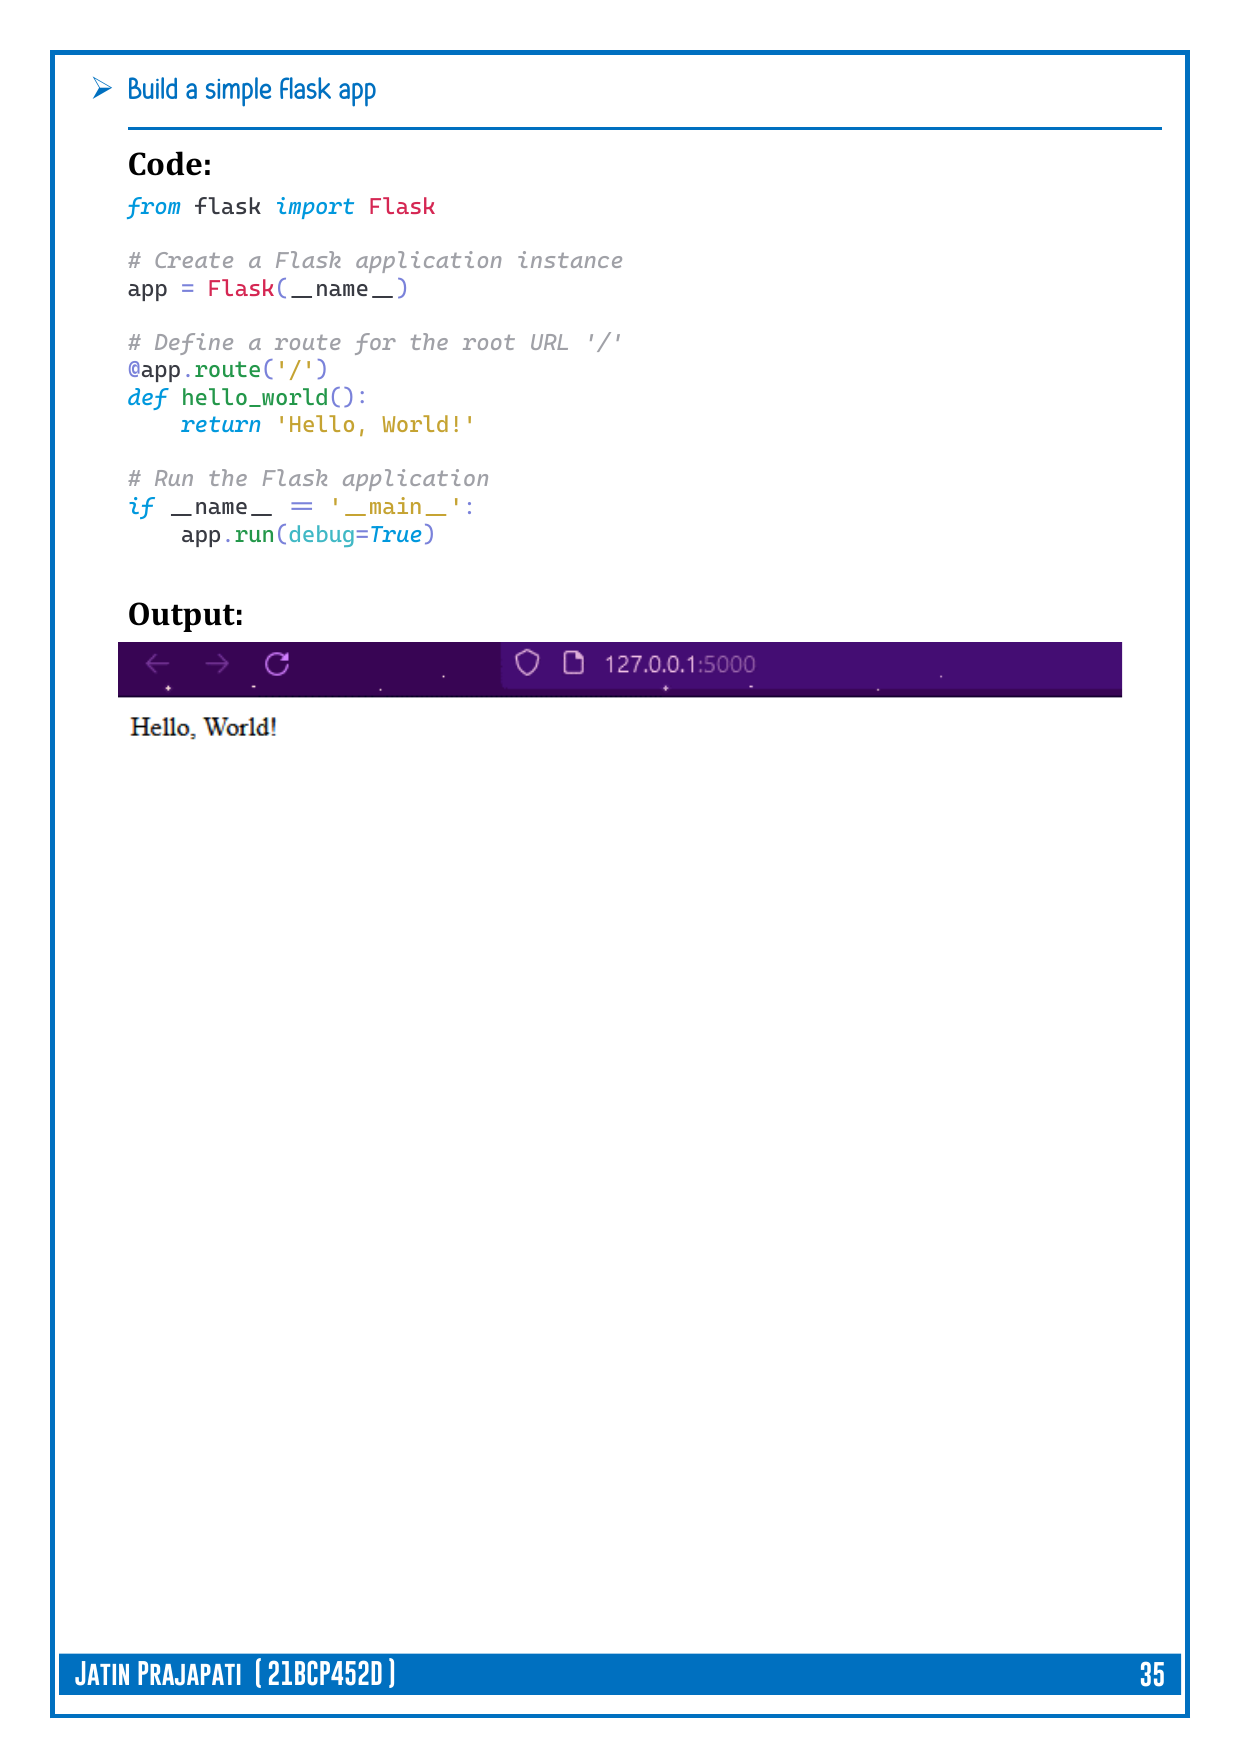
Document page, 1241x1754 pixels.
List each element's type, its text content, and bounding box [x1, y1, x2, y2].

text if __name__ == '__main__': [127, 492, 1165, 520]
text app.run(debug=True) [127, 520, 1165, 547]
subtitle Code: [127, 144, 1165, 183]
text return 'Hello, World!' [127, 411, 1165, 438]
subtitle Output: [127, 594, 1165, 633]
text def hello_world(): [127, 383, 1165, 411]
text @app.route('/') [127, 355, 1165, 383]
text # Create a Flask application instance [127, 247, 1165, 274]
text app = Flask(__name__) [127, 274, 1165, 301]
list Build a simple flask app [90, 75, 1165, 106]
text # Run the Flask application [127, 466, 1165, 492]
text # Define a route for the root URL '/' [127, 329, 1165, 355]
text from flask import Flask [127, 192, 1165, 219]
picture [118, 642, 1123, 871]
